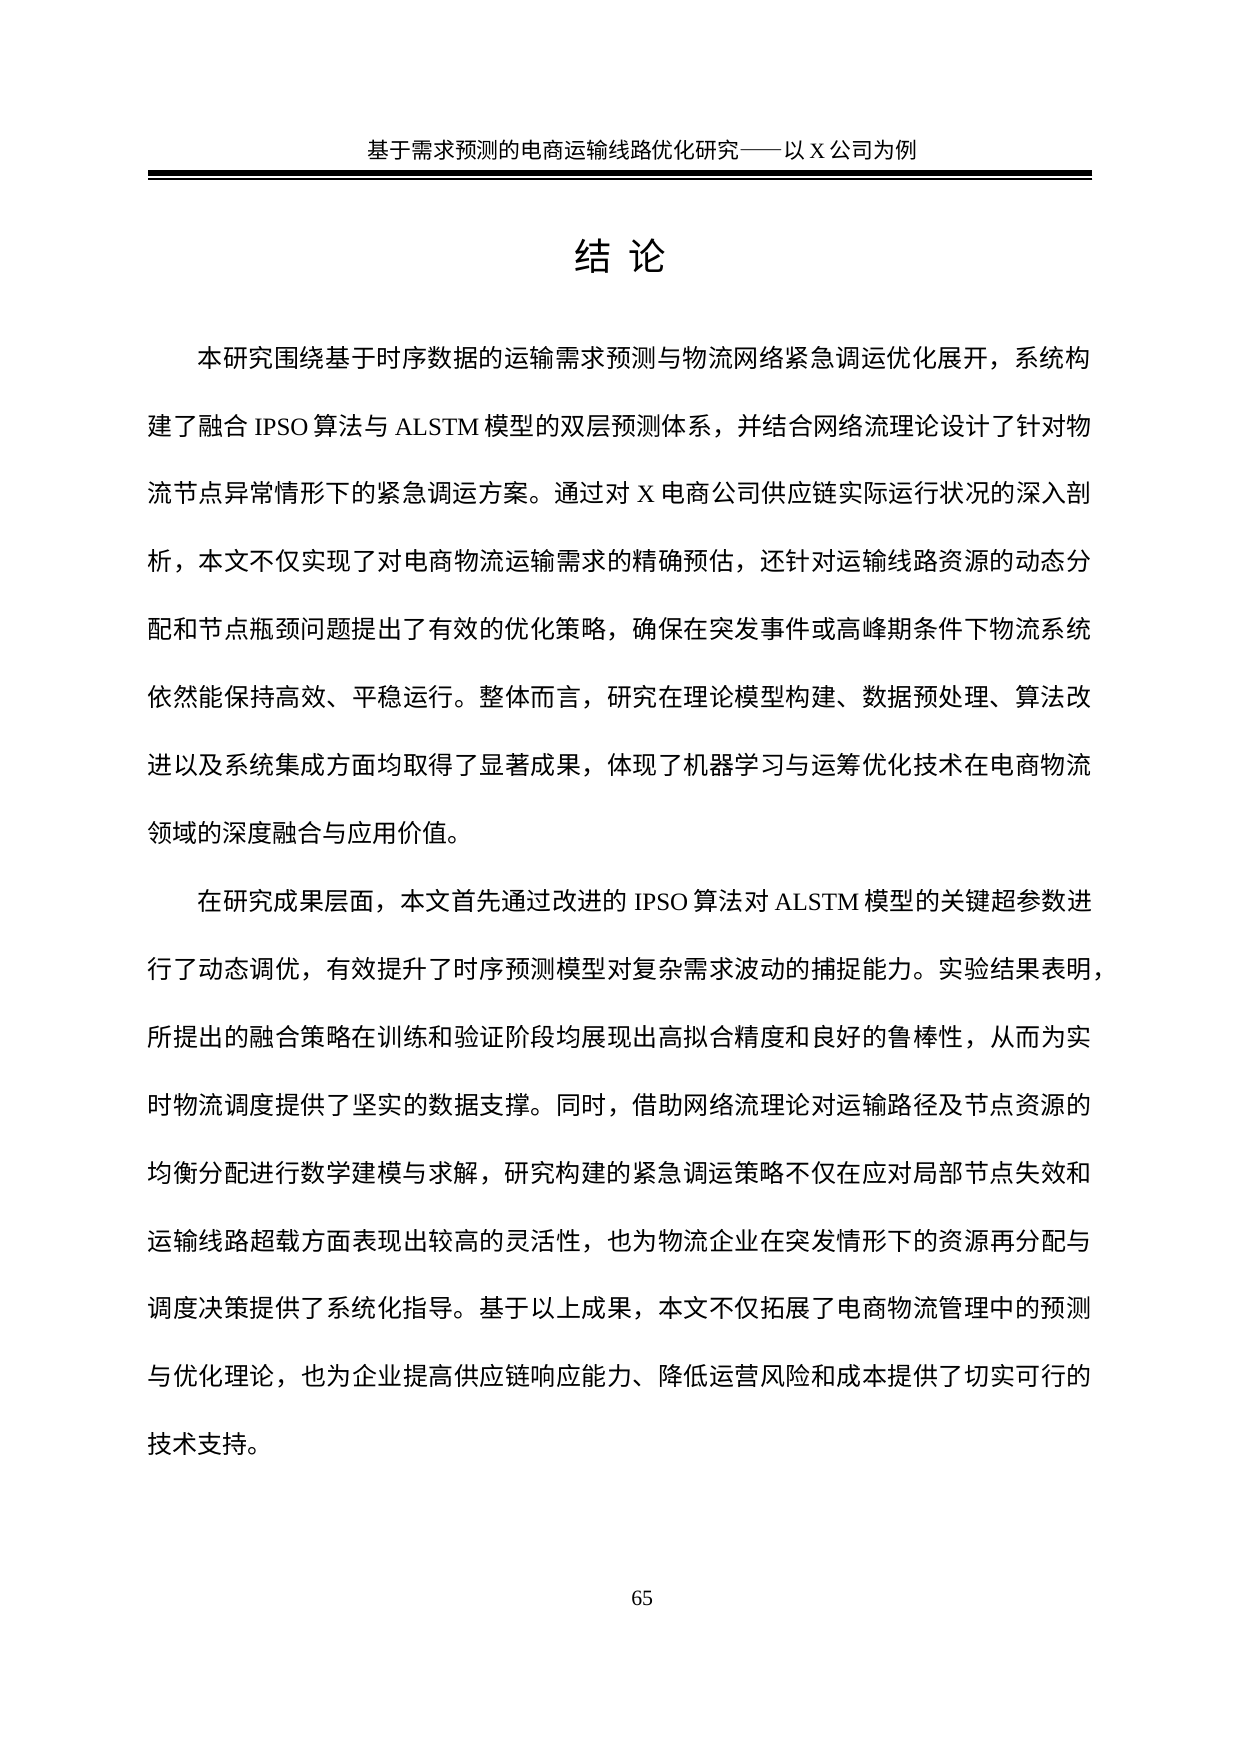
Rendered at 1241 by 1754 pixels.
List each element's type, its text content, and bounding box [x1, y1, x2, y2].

text 在研究成果层面，本文首先通过改进的IPSO算法对ALSTM模型的关键超参数进行了动态调优，有效提升了时序预测模型对复杂需求波动的捕捉能力。实验结果表明，所提出的融合策略在训练和验证阶段均展现出高拟合精度和良好的鲁棒性，从而为实时物流调度提供了坚实的数据支撑。同时，借助网络流理论对运输路径及节点资源的均衡分配进行数学建模与求解，研究构建的紧急调运策略不仅在应对局部节点失效和运输线路超载方面表现出较高的灵活性，也为物流企业在突发情形下的资源再分配与调度决策提供了系统化指导。基于以上成果，本文不仅拓展了电商物流管理中的预测与优化理论，也为企业提高供应链响应能力、降低运营风险和成本提供了切实可行的技术支持。 [148, 866, 1092, 1477]
text 结 论 [148, 220, 1092, 288]
text 本研究围绕基于时序数据的运输需求预测与物流网络紧急调运优化展开，系统构建了融合IPSO算法与ALSTM模型的双层预测体系，并结合网络流理论设计了针对物流节点异常情形下的紧急调运方案。通过对X电商公司供应链实际运行状况的深入剖析，本文不仅实现了对电商物流运输需求的精确预估，还针对运输线路资源的动态分配和节点瓶颈问题提出了有效的优化策略，确保在突发事件或高峰期条件下物流系统依然能保持高效、平稳运行。整体而言，研究在理论模型构建、数据预处理、算法改进以及系统集成方面均取得了显著成果，体现了机器学习与运筹优化技术在电商物流领域的深度融合与应用价值。 [148, 322, 1092, 866]
